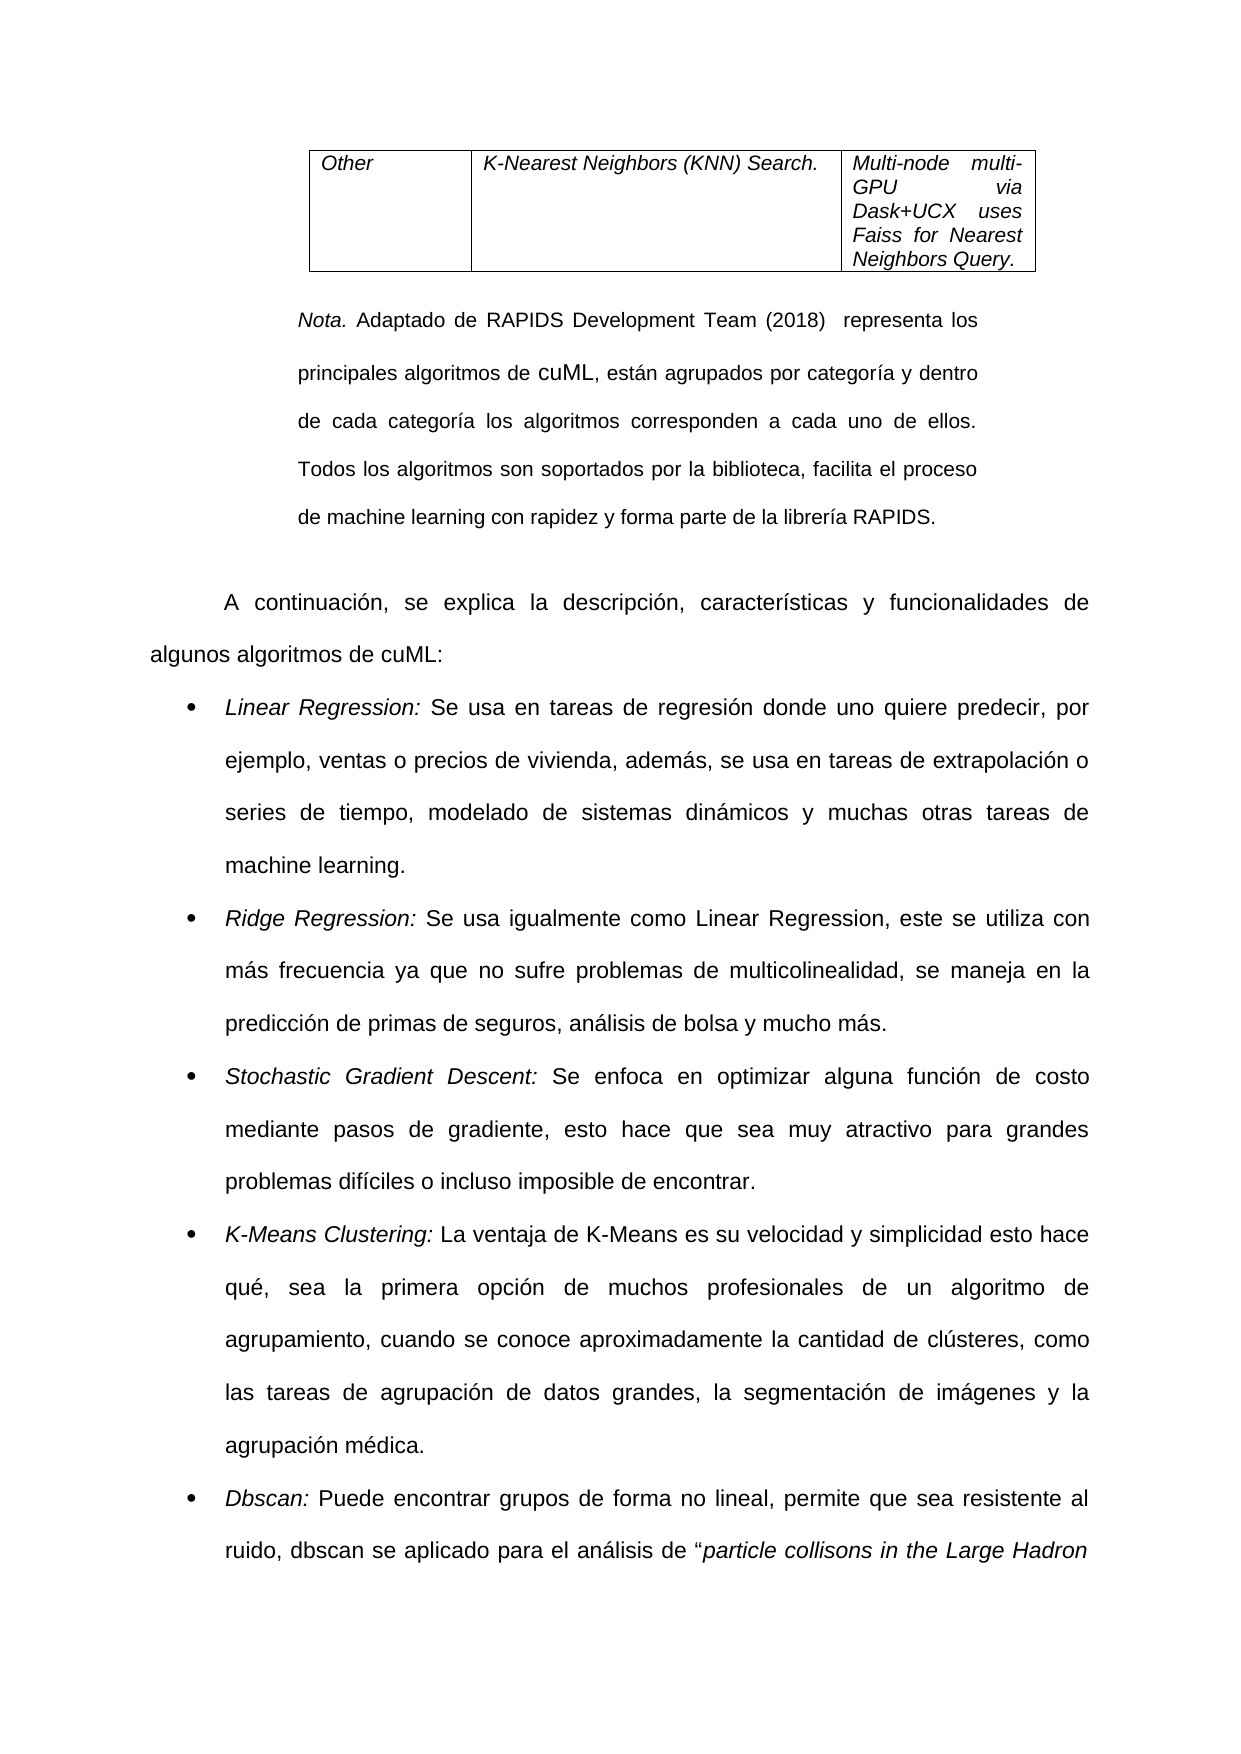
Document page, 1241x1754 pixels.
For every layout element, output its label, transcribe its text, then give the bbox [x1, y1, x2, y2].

list Linear Regression: Se usa en tareas de regresión donde uno quiere predecir, por ejemplo, ventas o precios de vivienda, además, se usa en tareas de extrapolación o series de tiempo, modelado de sistemas dinámicos y muchas otras tareas de machine learning. [187, 694, 1090, 878]
list K-Means Clustering: La ventaja de K-Means es su velocidad y simplicidad esto hace qué, sea la primera opción de muchos profesionales de un algoritmo de agrupamiento, cuando se conoce aproximadamente la cantidad de clústeres, como las tareas de agrupación de datos grandes, la segmentación de imágenes y la agrupación médica. [187, 1221, 1090, 1458]
list Stochastic Gradient Descent: Se enfoca en optimizar alguna función de costo mediante pasos de gradiente, esto hace que sea muy atractivo para grandes problemas difíciles o incluso imposible de encontrar. [187, 1063, 1090, 1194]
list Ridge Regression: Se usa igualmente como Linear Regression, este se utiliza con más frecuencia ya que no sufre problemas de multicolinealidad, se maneja en la predicción de primas de seguros, análisis de bolsa y mucho más. [187, 905, 1090, 1036]
table_cell Other [310, 151, 471, 271]
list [187, 1484, 1090, 1563]
text A continuación, se explica la descripción, características y funcionalidades de algunos algoritmos de cuML: [150, 588, 1090, 667]
table_cell Multi-node multi-GPU via Dask+UCX uses Faiss for Nearest Neighbors Query. [842, 151, 1035, 271]
text Nota. Adaptado de RAPIDS Development Team (2018) representa los principales algoritmos de cuML, están agrupados por categoría y dentro de cada categoría los algoritmos corresponden a cada uno de ellos. Todos los algoritmos son soportados por la biblioteca, facilita el proceso de machine learning con rapidez y forma parte de la librería RAPIDS. [298, 308, 978, 528]
table_cell K-Nearest Neighbors (KNN) Search. [472, 151, 841, 271]
